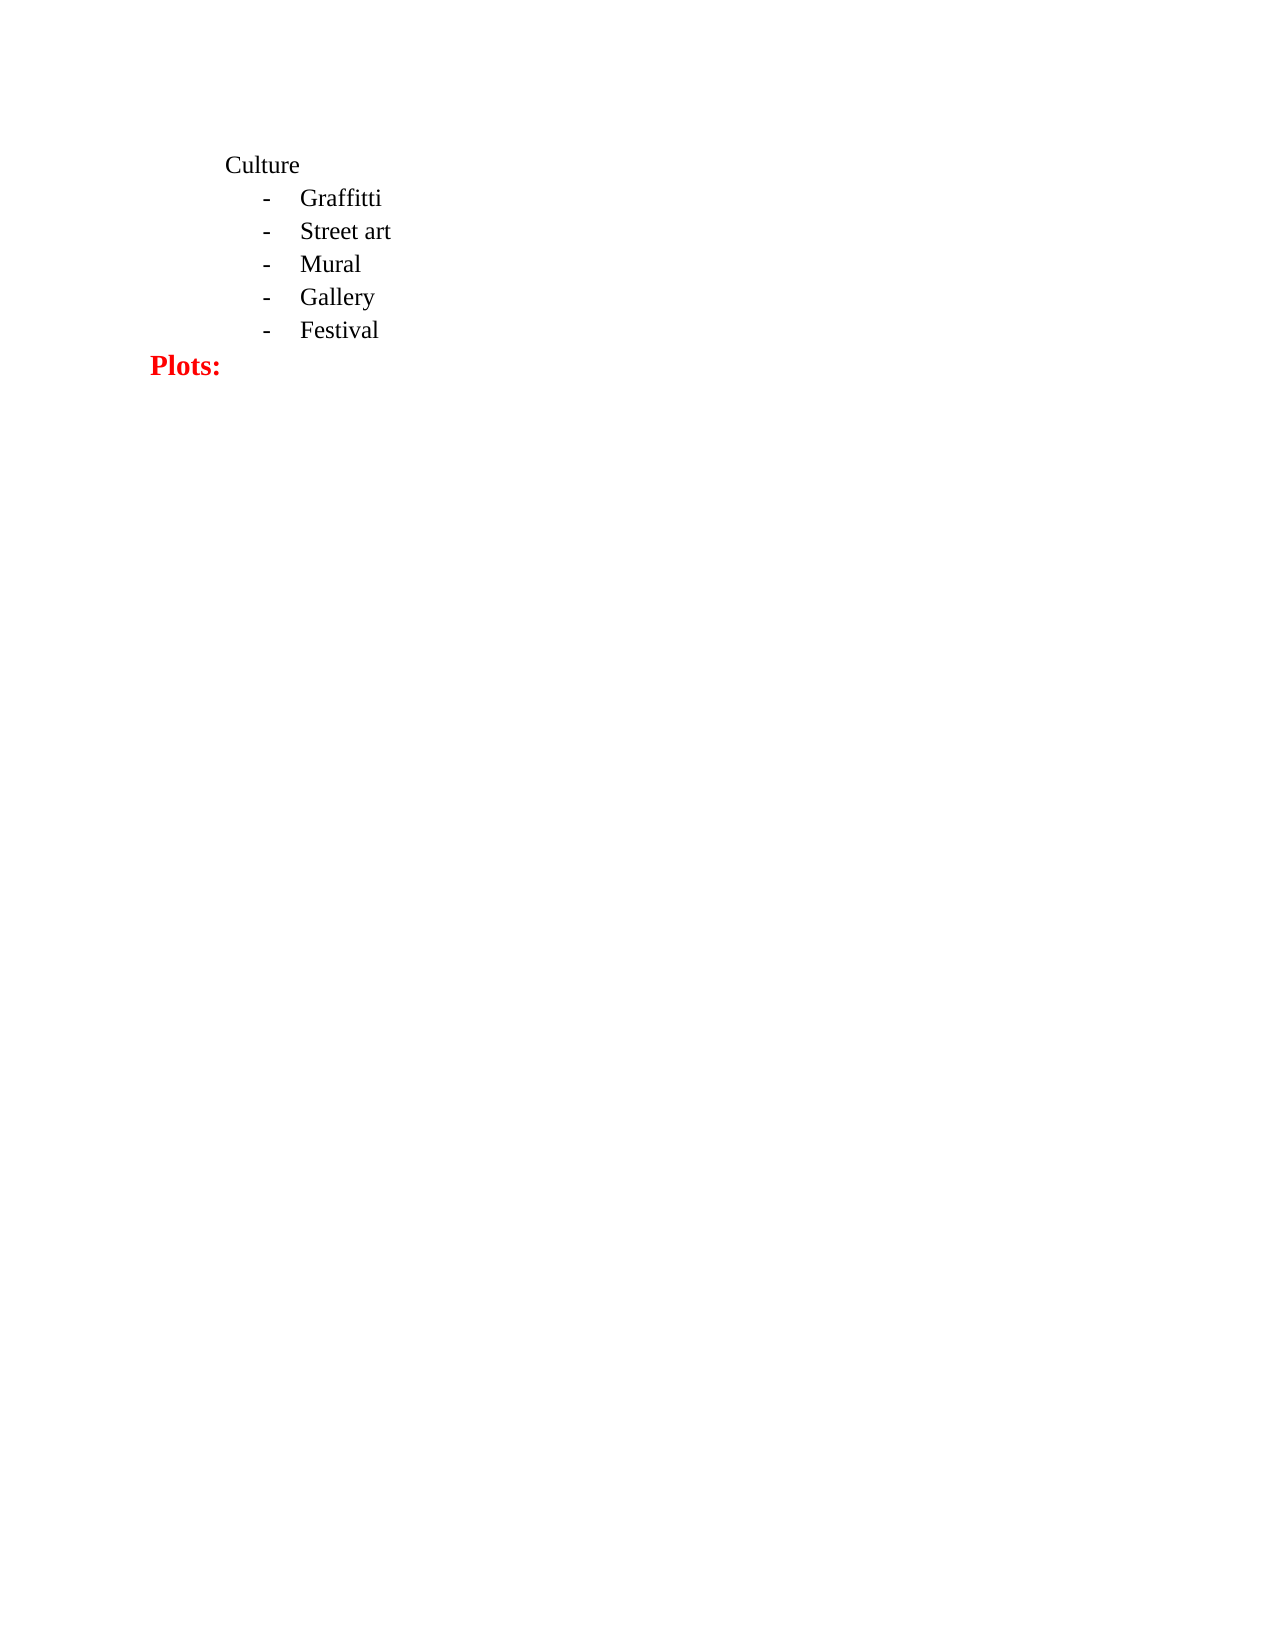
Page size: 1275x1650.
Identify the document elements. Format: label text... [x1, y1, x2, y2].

text Culture [225, 150, 1125, 179]
list Graffitti [262, 183, 1125, 212]
list Mural [262, 249, 1125, 278]
list Festival [262, 315, 1125, 344]
text Plots: [150, 348, 1125, 382]
list Gallery [262, 282, 1125, 311]
list Street art [262, 216, 1125, 245]
